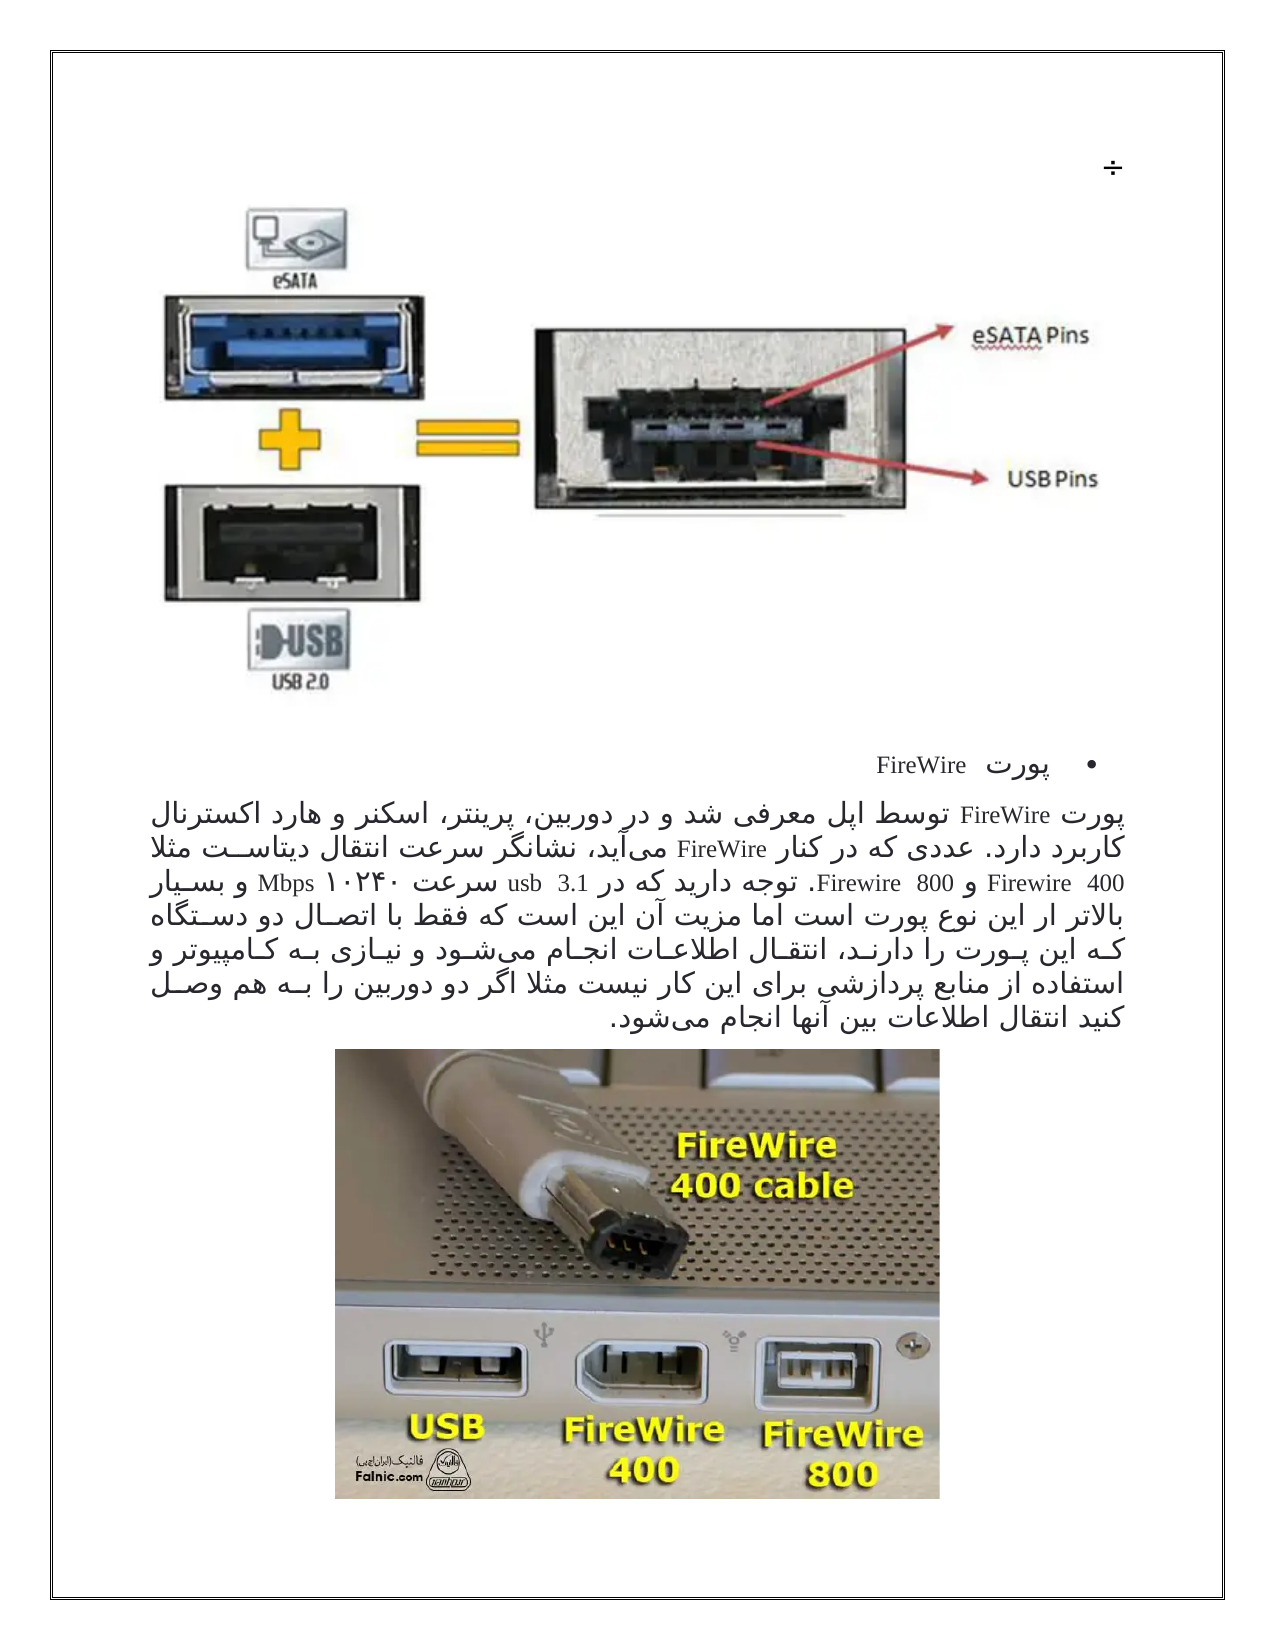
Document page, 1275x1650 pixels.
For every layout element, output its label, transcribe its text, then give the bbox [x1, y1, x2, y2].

text پورت FireWire توسط اپل معرفی شد و در دوربین، پرینتر، اسکنر و هارد اکسترنال کاربرد دارد. عددی که در کنار FireWire می‌آید، نشانگر سرعت انتقال دیتاست مثلا Firewire 400 و Firewire 800. توجه دارید که در usb 3.1 سرعت ۱۰۲۴۰ Mbps و بسیار بالاتر ار این نوع پورت است اما مزیت آن این است که فقط با اتصال دو دستگاه که این پورت را دارند، انتقال اطلاعات انجام می‌شود و نیازی به کامپیوتر و استفاده از منابع پردازشی برای این کار نیست مثلا اگر دو دوربین را به هم وصل کنید انتقال اطلاعات بین آنها انجام می‌شود. [150, 796, 1125, 1034]
text ÷ [150, 150, 1125, 183]
picture [150, 183, 1125, 716]
picture [335, 1049, 940, 1499]
subtitle پورت FireWire [150, 747, 1087, 781]
